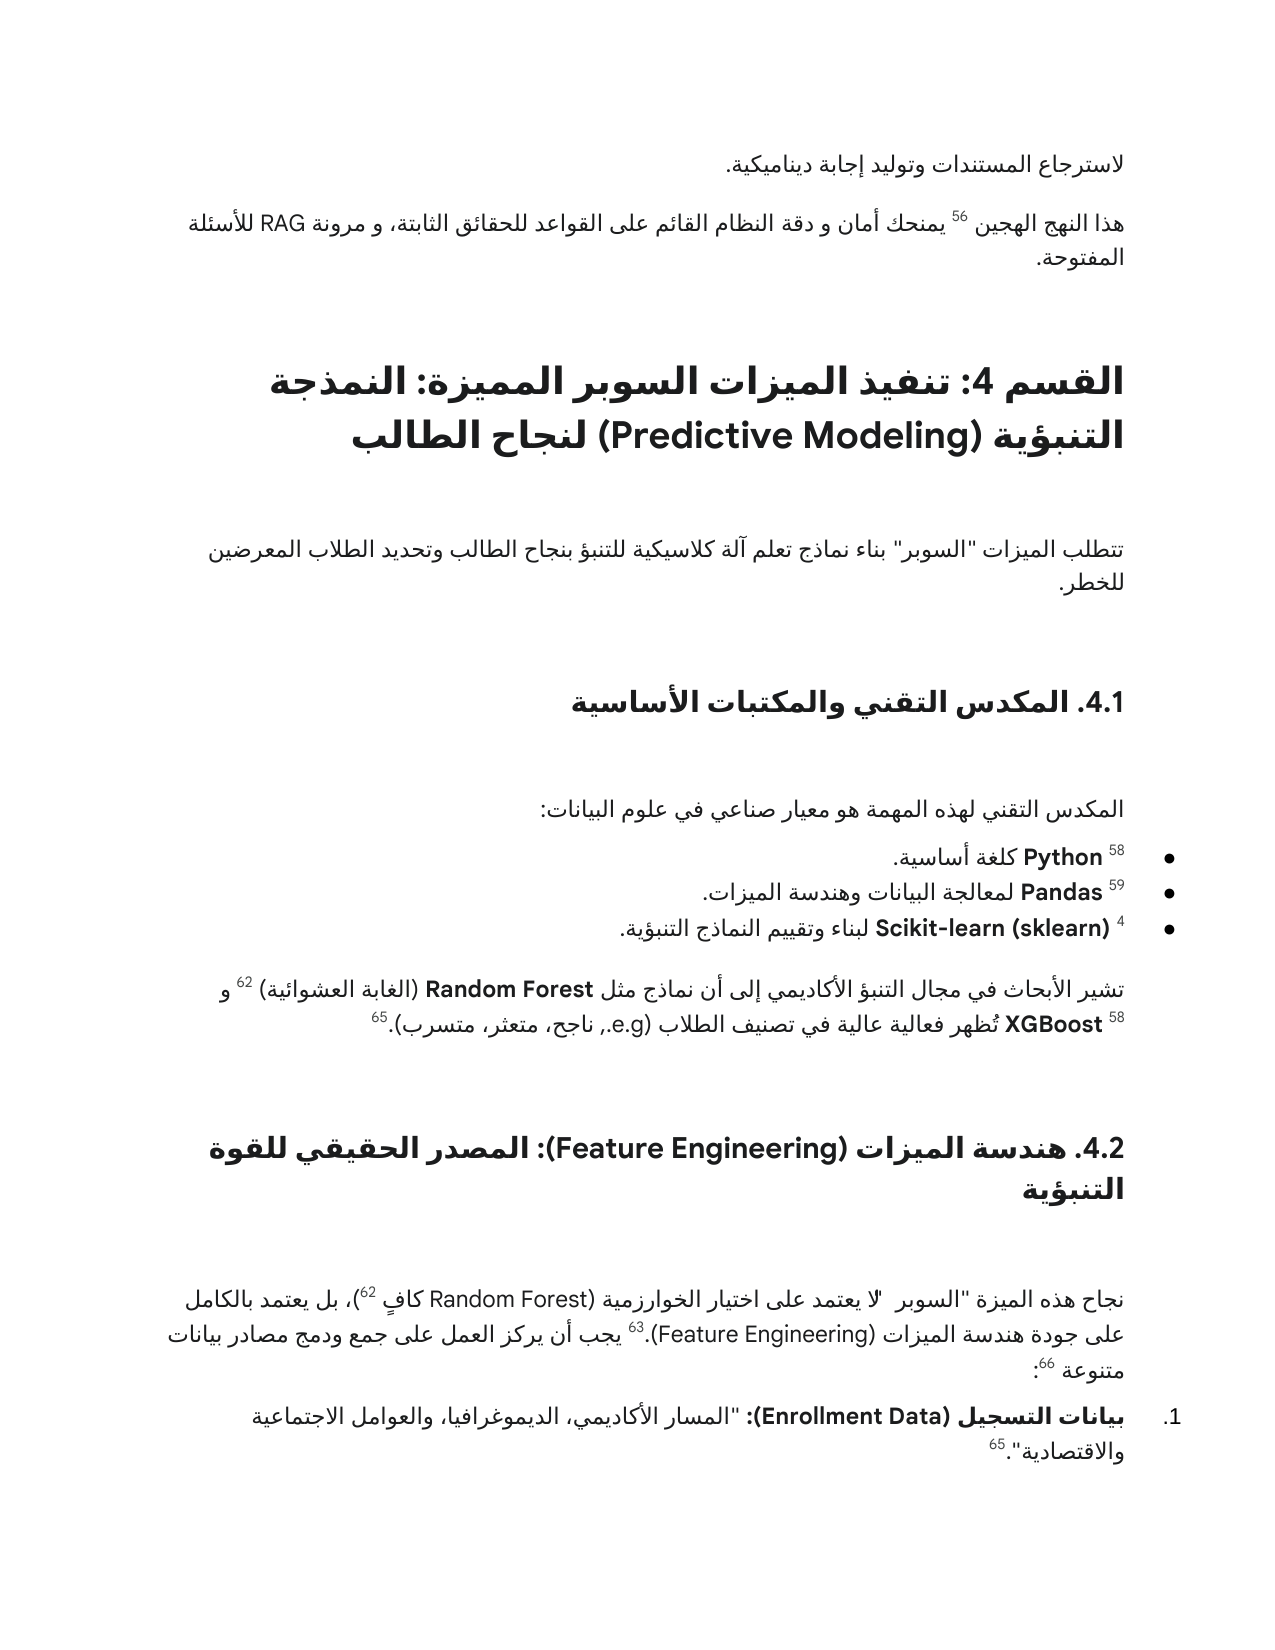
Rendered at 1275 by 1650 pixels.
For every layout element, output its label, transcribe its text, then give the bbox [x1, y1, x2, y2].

list بيانات التسجيل (Enrollment Data): "المسار الأكاديمي، الديموغرافيا، والعوامل الاجتماعية والاقتصادية".65 [200, 1402, 1162, 1466]
text تتطلب الميزات "السوبر" بناء نماذج تعلم آلة كلاسيكية للتنبؤ بنجاح الطالب وتحديد الطلاب المعرضين للخطر. [150, 536, 1125, 597]
text نجاح هذه الميزة "السوبر" لا يعتمد على اختيار الخوارزمية (Random Forest كافٍ 62)، بل يعتمد بالكامل على جودة هندسة الميزات (Feature Engineering).63 يجب أن يركز العمل على جمع ودمج مصادر بيانات متنوعة 66: [150, 1283, 1125, 1385]
text المكدس التقني لهذه المهمة هو معيار صناعي في علوم البيانات: [150, 796, 1125, 824]
list Pandas 59 لمعالجة البيانات وهندسة الميزات. [198, 877, 1162, 908]
list Scikit-learn (sklearn) 4 لبناء وتقييم النماذج التنبؤية. [198, 912, 1162, 944]
subtitle القسم 4: تنفيذ الميزات السوبر المميزة: النمذجة التنبؤية (Predictive Modeling) لنجاح الطالب [150, 358, 1125, 459]
list Python 58 كلغة أساسية. [198, 841, 1162, 872]
subtitle 4.2. هندسة الميزات (Feature Engineering): المصدر الحقيقي للقوة التنبؤية [150, 1130, 1125, 1208]
subtitle 4.1. المكدس التقني والمكتبات الأساسية [150, 684, 1125, 720]
text هذا النهج الهجين 56 يمنحك أمان و دقة النظام القائم على القواعد للحقائق الثابتة، و مرونة RAG للأسئلة المفتوحة. [150, 208, 1125, 272]
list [200, 150, 1162, 179]
text تشير الأبحاث في مجال التنبؤ الأكاديمي إلى أن نماذج مثل Random Forest (الغابة العشوائية) 62 و XGBoost 58 تُظهر فعالية عالية في تصنيف الطلاب (e.g., ناجح، متعثر، متسرب).65 [150, 973, 1125, 1040]
